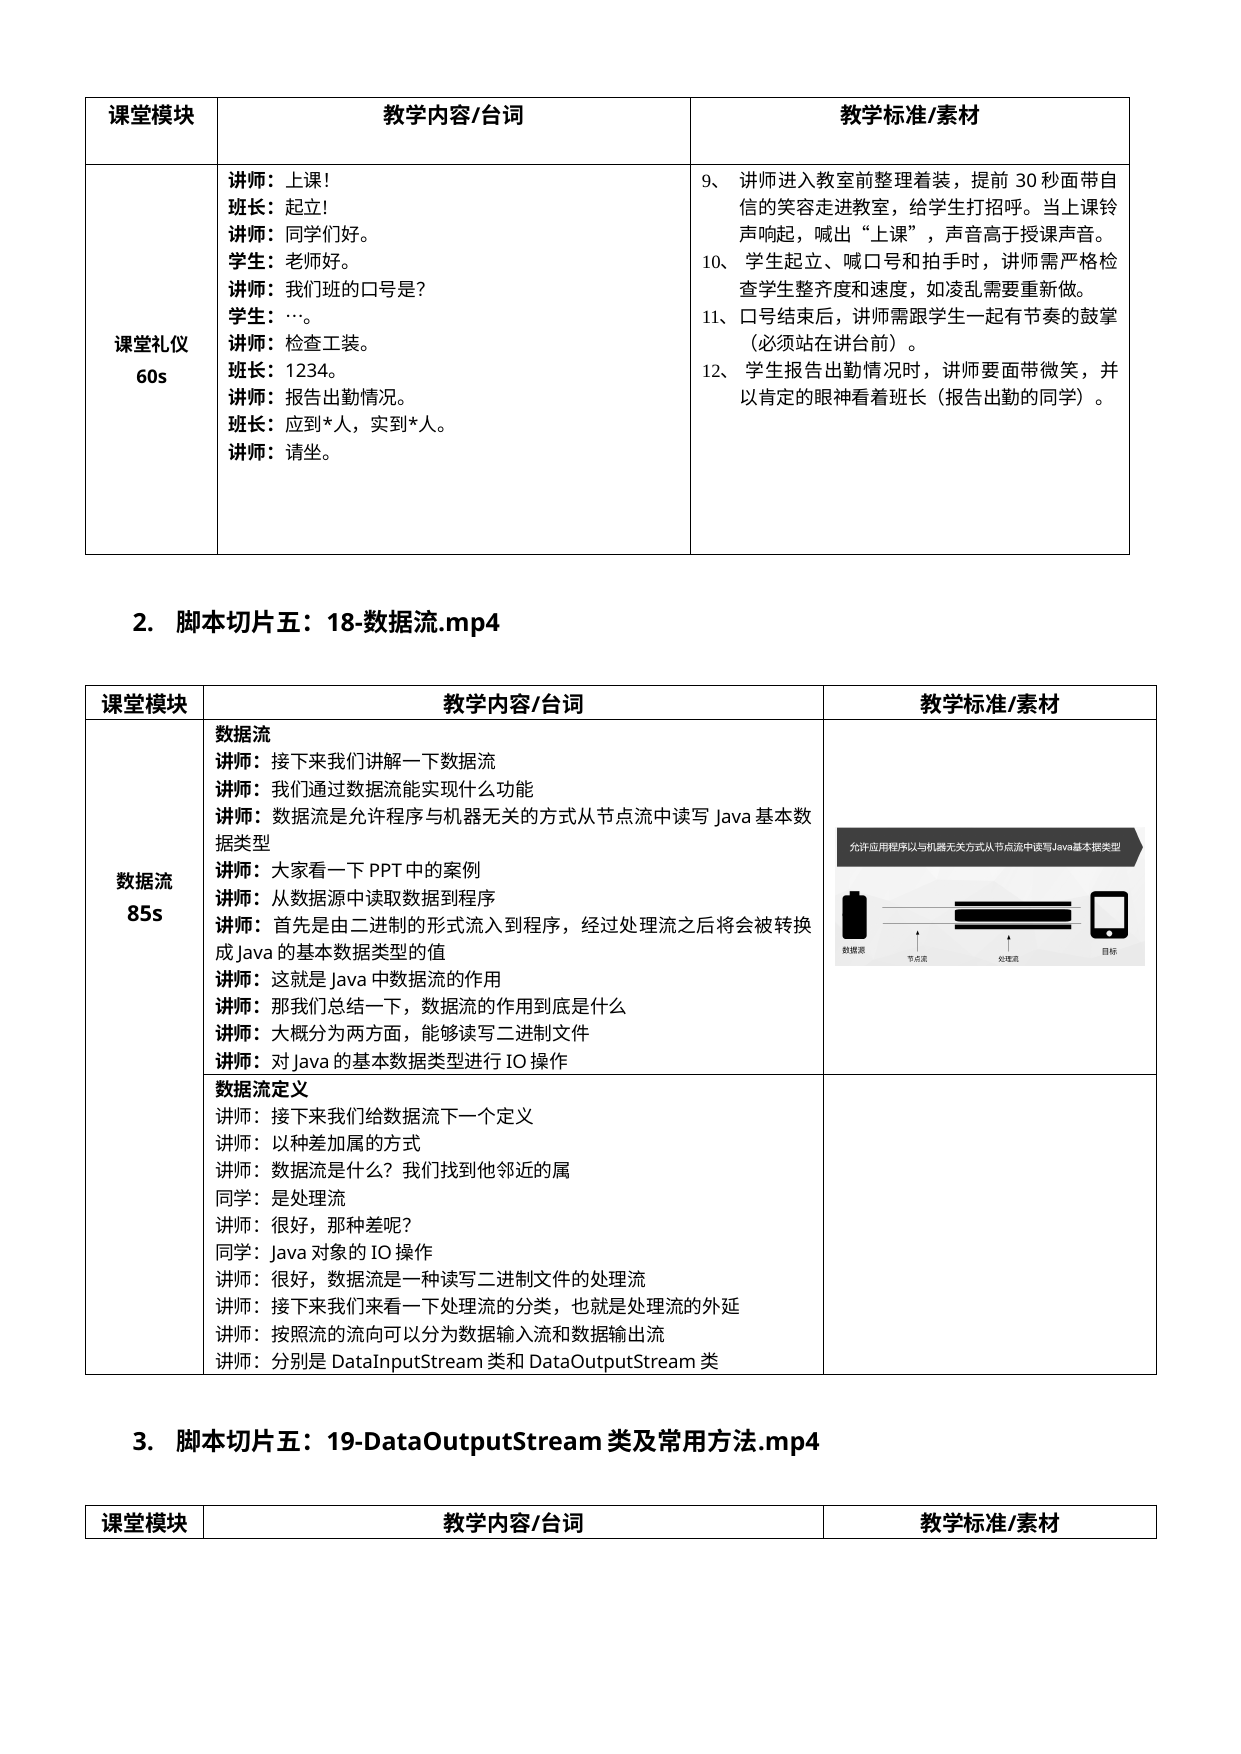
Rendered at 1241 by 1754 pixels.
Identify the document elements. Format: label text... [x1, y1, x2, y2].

table_header 教学内容/台词 [218, 98, 690, 164]
list 脚本切片五：18-数据流.mp4 [132, 588, 1152, 653]
table_header 教学内容/台词 [204, 1506, 823, 1538]
table_cell 数据流 讲师：接下来我们讲解一下数据流 讲师：我们通过数据流能实现什么功能 讲师：数据流是允许程序与机器无关的方式从节点流中读写Java基本数据类型 讲师：大家看一下PPT中的案例 讲师：从数据源中读取数据到程序 讲师：首先是由二进制的形式流入到程序，经过处理流之后将会被转换成Java的基本数据类型的值 讲师：这就是Java中数据流的作用 讲师：那我们总结一下，数据流的作用到底是什么 讲师：大概分为两方面，能够读写二进制文件 讲师：对Java的基本数据类型进行IO操作 [204, 720, 823, 1073]
table_header 教学标准/素材 [824, 1506, 1156, 1538]
table_header 教学标准/素材 [824, 686, 1156, 719]
table_header 课堂模块 [86, 686, 203, 719]
table_cell 讲师进入教室前整理着装，提前30秒面带自信的笑容走进教室，给学生打招呼。当上课铃声响起，喊出“上课”，声音高于授课声音。 学生起立、喊口号和拍手时，讲师需严格检查学生整齐度和速度，如凌乱需要重新做。 口号结束后，讲师需跟学生一起有节奏的鼓掌（必须站在讲台前）。 学生报告出勤情况时，讲师要面带微笑，并以肯定的眼神看着班长（报告出勤的同学）。 [691, 165, 1129, 554]
table_header 课堂模块 [86, 98, 217, 164]
picture [835, 827, 1145, 966]
table_cell [824, 720, 1156, 1073]
table_header 课堂模块 [86, 1506, 203, 1538]
table_header 教学内容/台词 [204, 686, 823, 719]
table_header 教学标准/素材 [691, 98, 1129, 164]
table_cell 数据流 85s [86, 720, 203, 1073]
table_cell 课堂礼仪 60s [86, 165, 217, 554]
list 脚本切片五：19-DataOutputStream类及常用方法.mp4 [132, 1407, 1152, 1472]
table_cell [824, 1075, 1156, 1373]
table_cell 数据流定义 讲师：接下来我们给数据流下一个定义 讲师：以种差加属的方式 讲师：数据流是什么？我们找到他邻近的属 同学：是处理流 讲师：很好，那种差呢？ 同学：Java对象的IO操作 讲师：很好，数据流是一种读写二进制文件的处理流 讲师：接下来我们来看一下处理流的分类，也就是处理流的外延 讲师：按照流的流向可以分为数据输入流和数据输出流 讲师：分别是DataInputStream类和DataOutputStream类 [204, 1075, 823, 1373]
table_cell 讲师：上课！ 班长：起立! 讲师：同学们好。 学生：老师好。 讲师：我们班的口号是？ 学生：…。 讲师：检查工装。 班长：1234。 讲师：报告出勤情况。 班长：应到*人，实到*人。 讲师：请坐。 [218, 165, 690, 554]
table_cell [86, 1074, 203, 1373]
